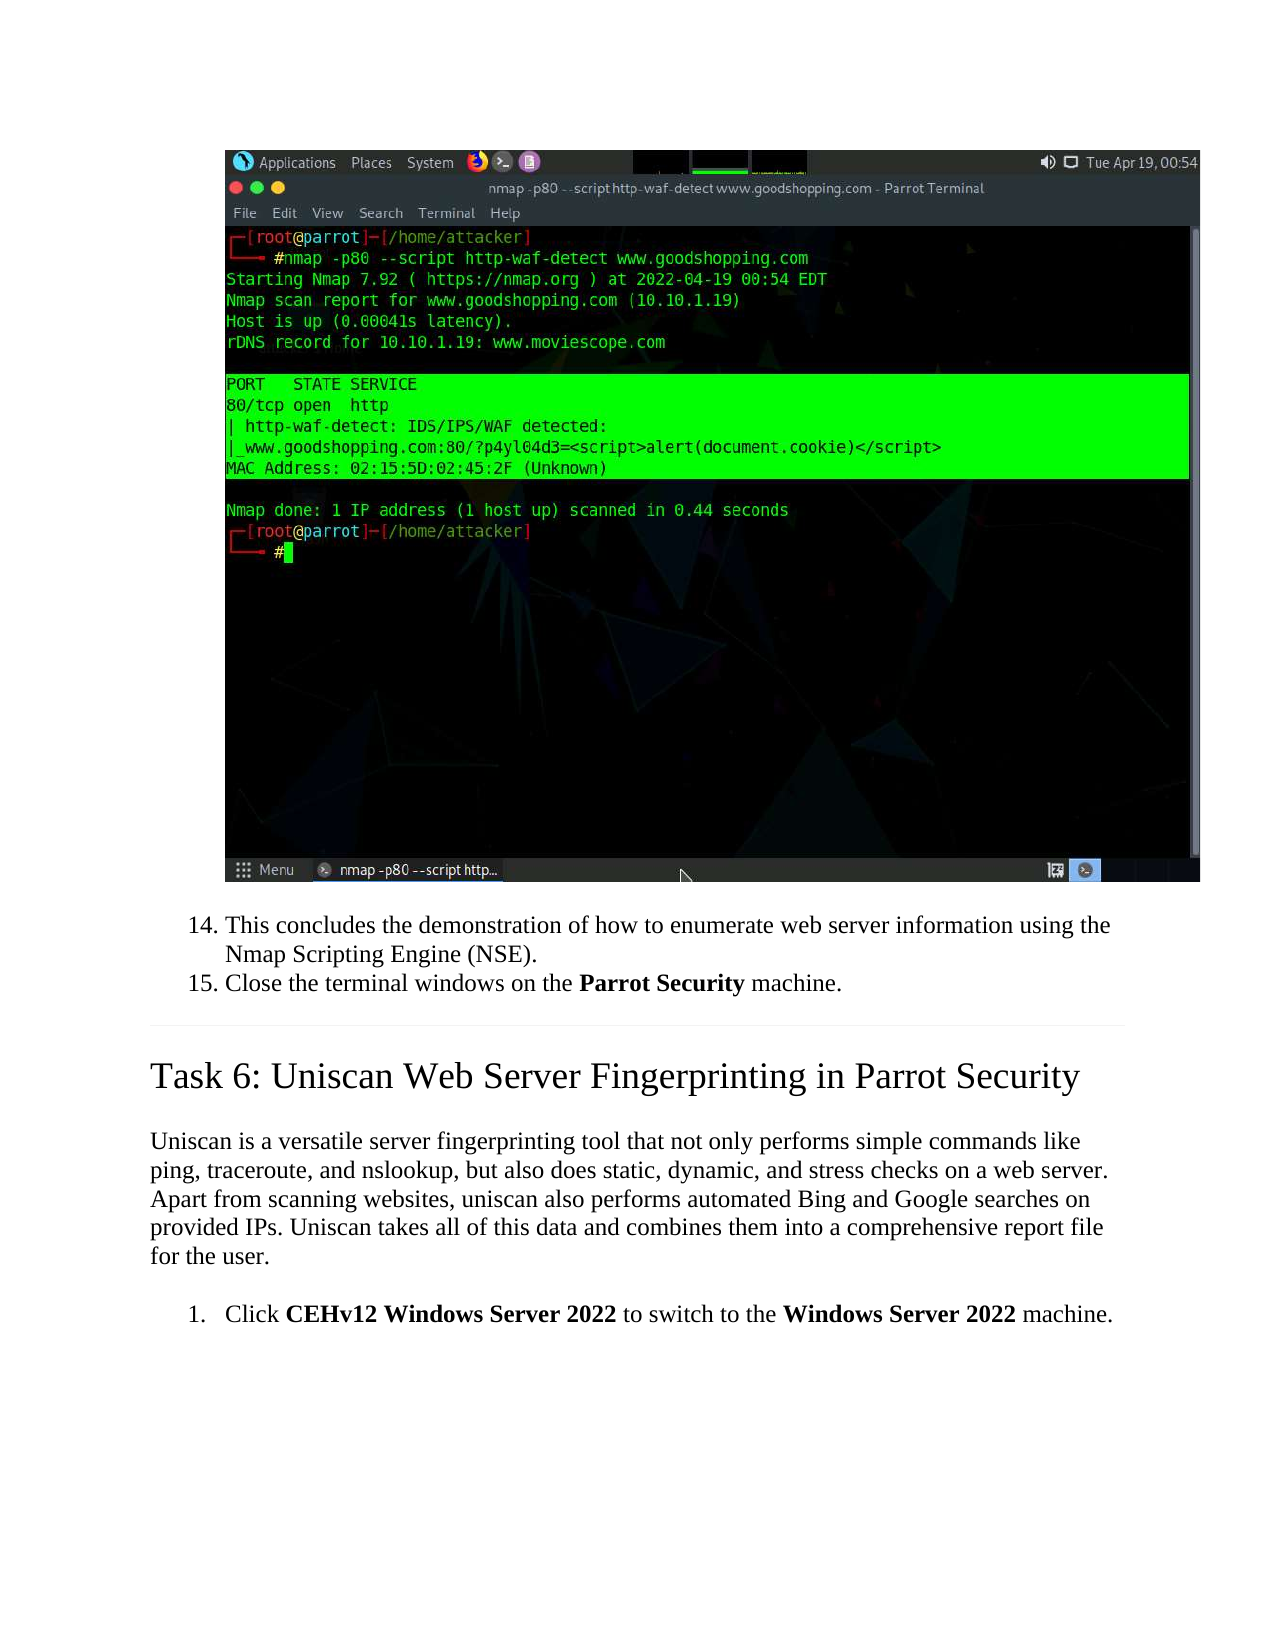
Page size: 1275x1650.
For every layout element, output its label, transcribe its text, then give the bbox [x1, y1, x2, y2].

text Uniscan is a versatile server fingerprinting tool that not only performs simple commands like ping, traceroute, and nslookup, but also does static, dynamic, and stress checks on a web server. Apart from scanning websites, uniscan also performs automated Bing and Google searches on provided IPs. Uniscan takes all of this data and combines them into a comprehensive report file for the user. [150, 1126, 1125, 1270]
text Task 6: Uniscan Web Server Fingerprinting in Parrot Security [150, 1054, 1125, 1097]
list Close the terminal windows on the Parrot Security machine. [187, 968, 1125, 997]
list Click CEHv12 Windows Server 2022 to switch to the Windows Server 2022 machine. [187, 1299, 1125, 1328]
picture [225, 150, 1200, 882]
list This concludes the demonstration of how to enumerate web server information using the Nmap Scripting Engine (NSE). [187, 910, 1125, 968]
